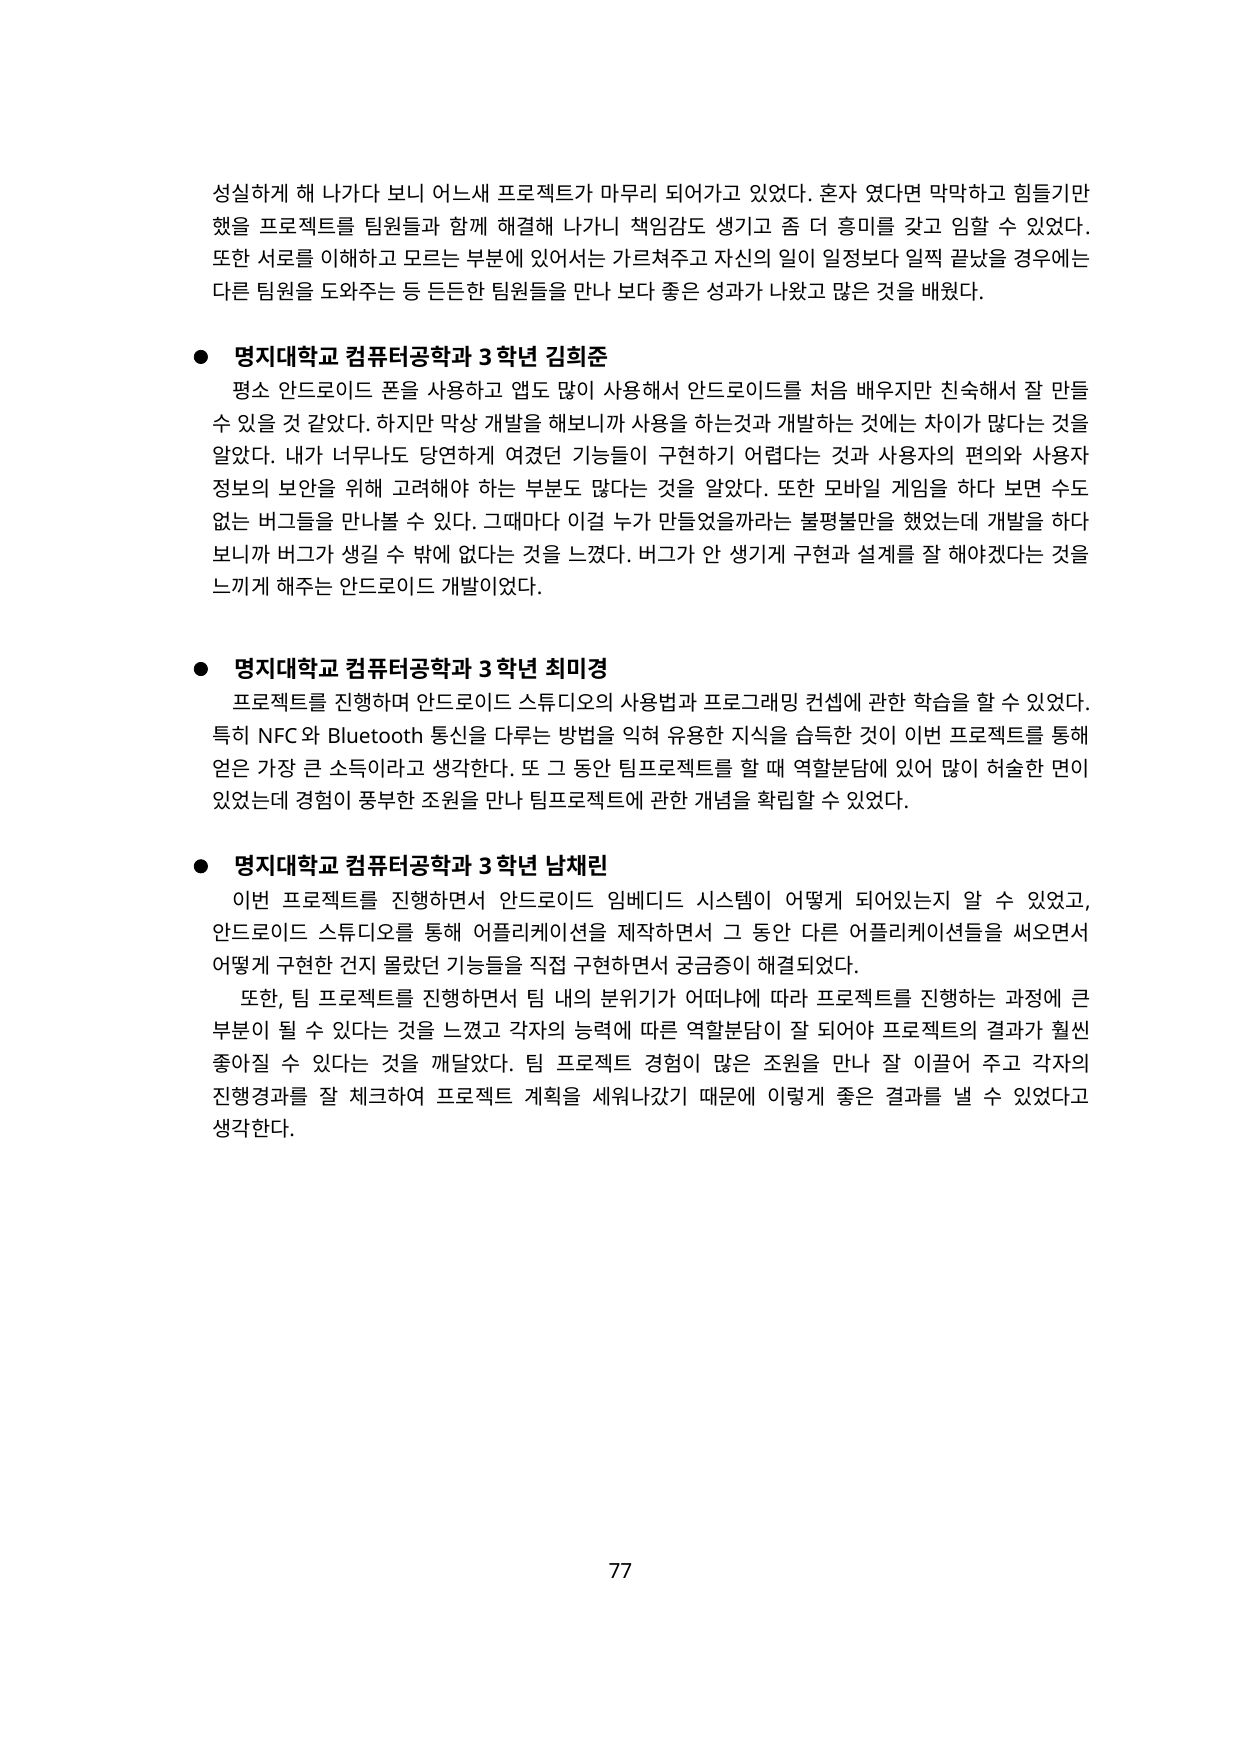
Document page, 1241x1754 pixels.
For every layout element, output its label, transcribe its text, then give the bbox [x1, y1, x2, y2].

list 명지대학교 컴퓨터공학과 3학년 남채린 [192, 848, 1090, 881]
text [212, 177, 1090, 306]
text 또한, 팀 프로젝트를 진행하면서 팀 내의 분위기가 어떠냐에 따라 프로젝트를 진행하는 과정에 큰 부분이 될 수 있다는 것을 느꼈고 각자의 능력에 따른 역할분담이 잘 되어야 프로젝트의 결과가 훨씬 좋아질 수 있다는 것을 깨달았다. 팀 프로젝트 경험이 많은 조원을 만나 잘 이끌어 주고 각자의 진행경과를 잘 체크하여 프로젝트 계획을 세워나갔기 때문에 이렇게 좋은 결과를 낼 수 있었다고 생각한다. [212, 982, 1090, 1143]
list 명지대학교 컴퓨터공학과 3학년 최미경 [192, 651, 1090, 684]
list 명지대학교 컴퓨터공학과 3학년 김희준 [192, 338, 1090, 372]
text 프로젝트를 진행하며 안드로이드 스튜디오의 사용법과 프로그래밍 컨셉에 관한 학습을 할 수 있었다. 특히 NFC와 Bluetooth 통신을 다루는 방법을 익혀 유용한 지식을 습득한 것이 이번 프로젝트를 통해 얻은 가장 큰 소득이라고 생각한다. 또 그 동안 팀프로젝트를 할 때 역할분담에 있어 많이 허술한 면이 있었는데 경험이 풍부한 조원을 만나 팀프로젝트에 관한 개념을 확립할 수 있었다. [212, 687, 1090, 815]
text 평소 안드로이드 폰을 사용하고 앱도 많이 사용해서 안드로이드를 처음 배우지만 친숙해서 잘 만들 수 있을 것 같았다. 하지만 막상 개발을 해보니까 사용을 하는것과 개발하는 것에는 차이가 많다는 것을 알았다. 내가 너무나도 당연하게 여겼던 기능들이 구현하기 어렵다는 것과 사용자의 편의와 사용자 정보의 보안을 위해 고려해야 하는 부분도 많다는 것을 알았다. 또한 모바일 게임을 하다 보면 수도 없는 버그들을 만나볼 수 있다. 그때마다 이걸 누가 만들었을까라는 불평불만을 했었는데 개발을 하다 보니까 버그가 생길 수 밖에 없다는 것을 느꼈다. 버그가 안 생기게 구현과 설계를 잘 해야겠다는 것을 느끼게 해주는 안드로이드 개발이었다. [212, 374, 1090, 601]
text 이번 프로젝트를 진행하면서 안드로이드 임베디드 시스템이 어떻게 되어있는지 알 수 있었고, 안드로이드 스튜디오를 통해 어플리케이션을 제작하면서 그 동안 다른 어플리케이션들을 써오면서 어떻게 구현한 건지 몰랐던 기능들을 직접 구현하면서 궁금증이 해결되었다. [212, 884, 1090, 979]
